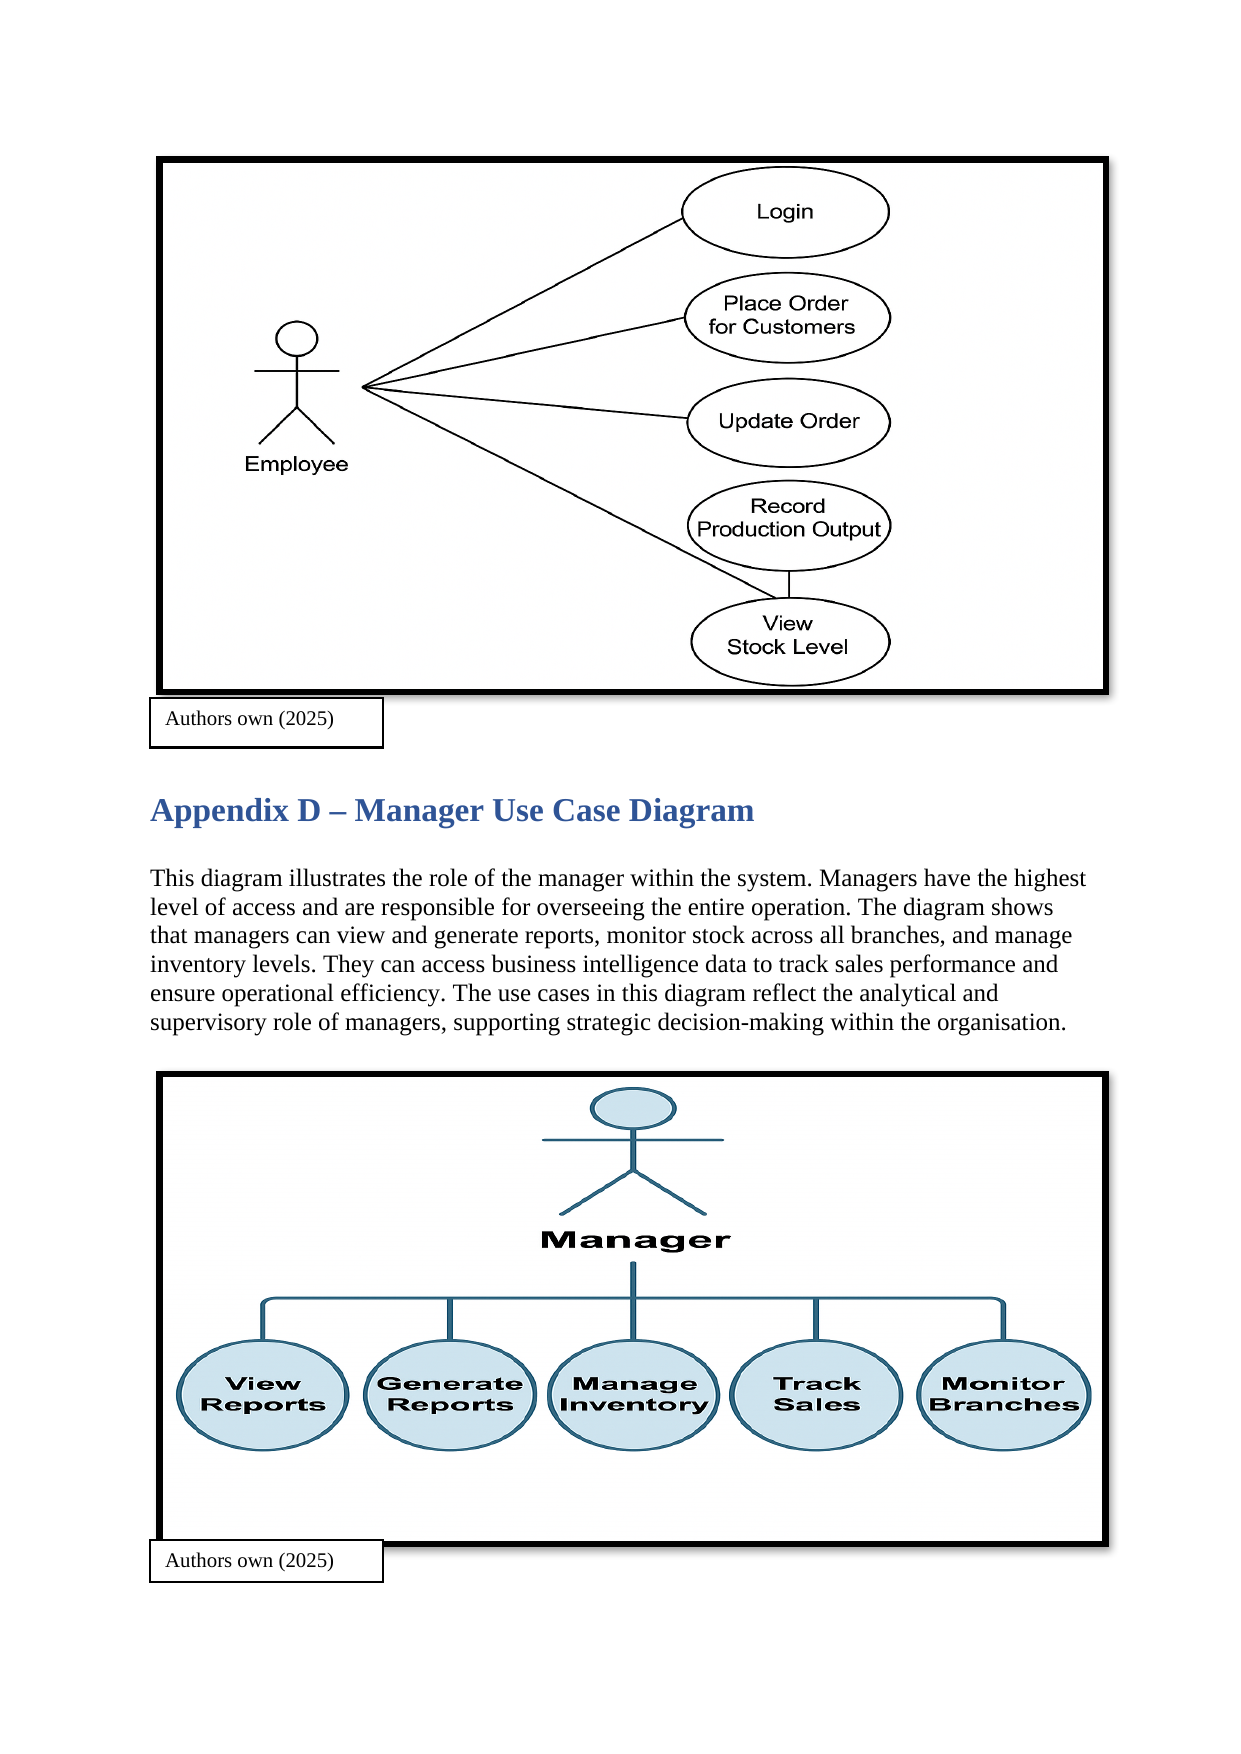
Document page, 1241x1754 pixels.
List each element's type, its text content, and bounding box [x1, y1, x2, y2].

text This diagram illustrates the role of the manager within the system. Managers have the highest level of access and are responsible for overseeing the entire operation. The diagram shows that managers can view and generate reports, monitor stock across all branches, and manage inventory levels. They can access business intelligence data to track sales performance and ensure operational efficiency. The use cases in this diagram reflect the analytical and supervisory role of managers, supporting strategic decision-making within the organisation. [150, 863, 1090, 1036]
picture [163, 1077, 1102, 1541]
picture [163, 163, 1103, 689]
subtitle Appendix D – Manager Use Case Diagram [150, 739, 1090, 828]
